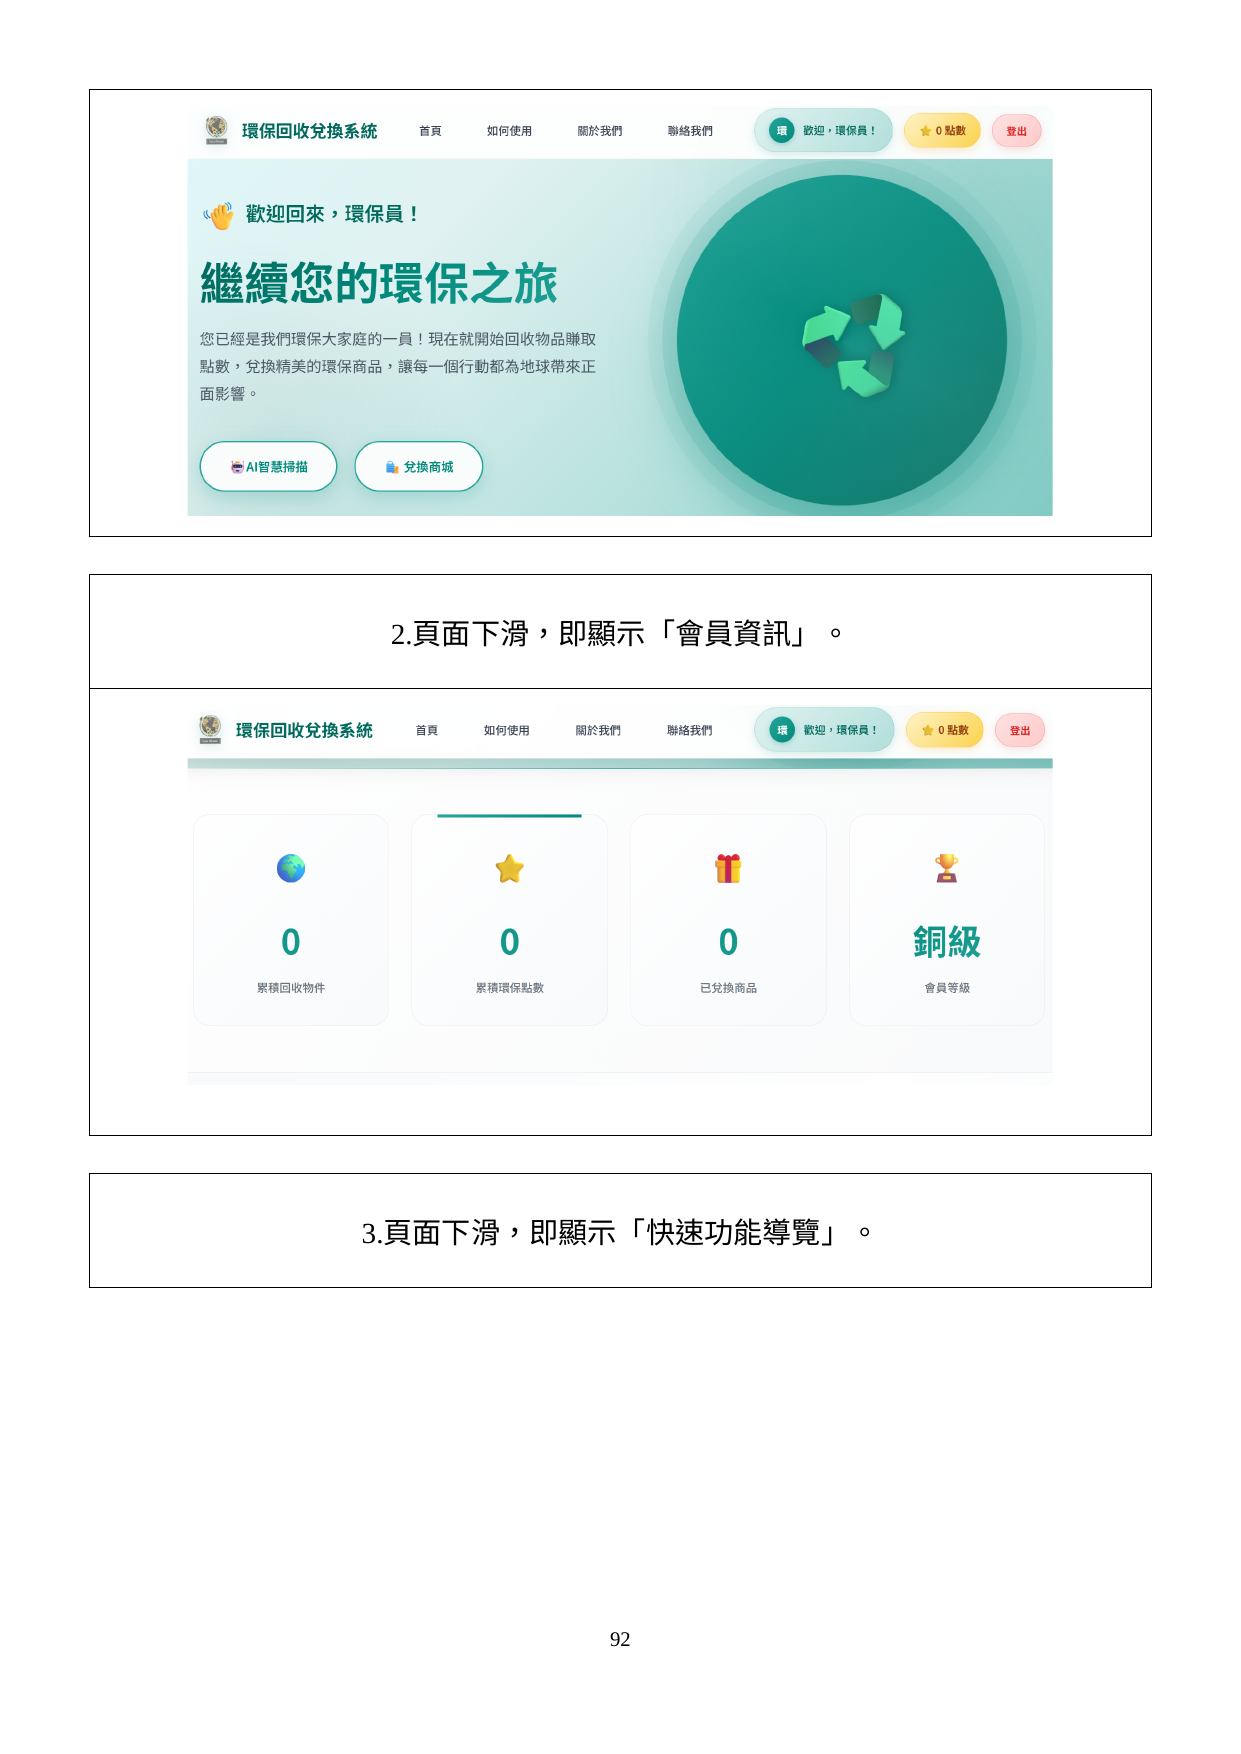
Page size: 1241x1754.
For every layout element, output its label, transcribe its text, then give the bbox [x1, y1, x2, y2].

table_header 2.頁面下滑，即顯示「會員資訊」。 [90, 575, 1151, 688]
picture [187, 705, 1053, 1085]
table_header 3.頁面下滑，即顯示「快速功能導覽」。 [90, 1174, 1151, 1287]
table_cell [90, 90, 1151, 536]
picture [187, 106, 1053, 516]
table_cell [90, 689, 1151, 1135]
